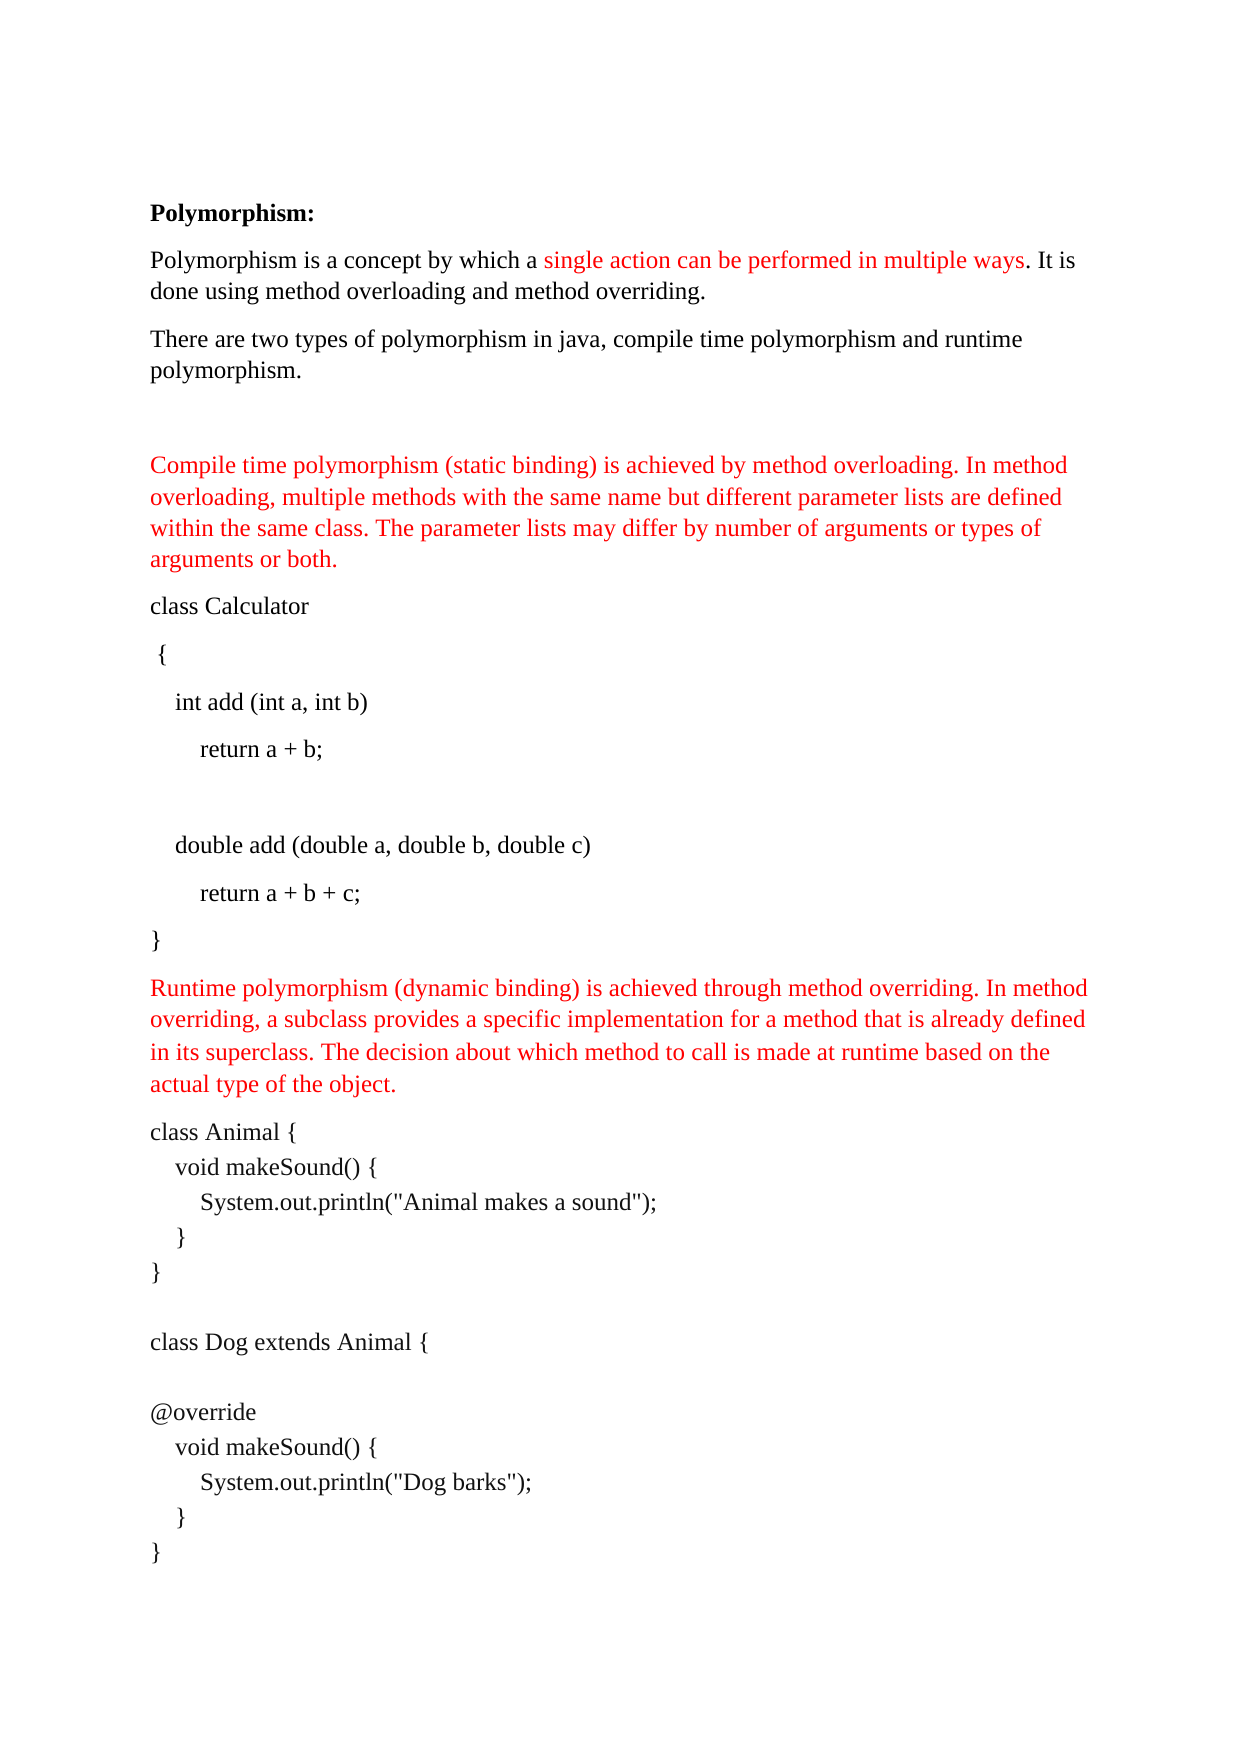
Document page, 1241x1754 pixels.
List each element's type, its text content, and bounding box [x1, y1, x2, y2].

text Polymorphism is a concept by which a single action can be performed in multiple ways. It is done using method overloading and method overriding. [150, 245, 1090, 305]
text void makeSound() { [150, 1432, 1090, 1460]
text return a + b; [150, 734, 1090, 763]
text } [150, 925, 1090, 954]
text @override [150, 1397, 1090, 1425]
text void makeSound() { [150, 1152, 1090, 1180]
text } [150, 1537, 1090, 1565]
text return a + b + c; [150, 878, 1090, 906]
text Polymorphism: [150, 198, 1090, 226]
text There are two types of polymorphism in java, compile time polymorphism and runtime polymorphism. [150, 324, 1090, 384]
text class Animal { [150, 1117, 1090, 1145]
text Compile time polymorphism (static binding) is achieved by method overloading. In method overloading, multiple methods with the same name but different parameter lists are defined within the same class. The parameter lists may differ by number of arguments or types of arguments or both. [150, 451, 1090, 572]
text { [150, 639, 1090, 668]
text Runtime polymorphism (dynamic binding) is achieved through method overriding. In method overriding, a subclass provides a specific implementation for a method that is already defined in its superclass. The decision about which method to call is made at runtime based on the actual type of the object. [150, 973, 1090, 1098]
text class Calculator [150, 591, 1090, 620]
text class Dog extends Animal { [150, 1327, 1090, 1355]
text double add (double a, double b, double c) [150, 830, 1090, 859]
text System.out.println("Dog barks"); [150, 1467, 1090, 1495]
text System.out.println("Animal makes a sound"); [150, 1187, 1090, 1215]
text } [150, 1222, 1090, 1250]
text } [150, 1502, 1090, 1530]
text int add (int a, int b) [150, 687, 1090, 716]
text } [150, 1257, 1090, 1285]
